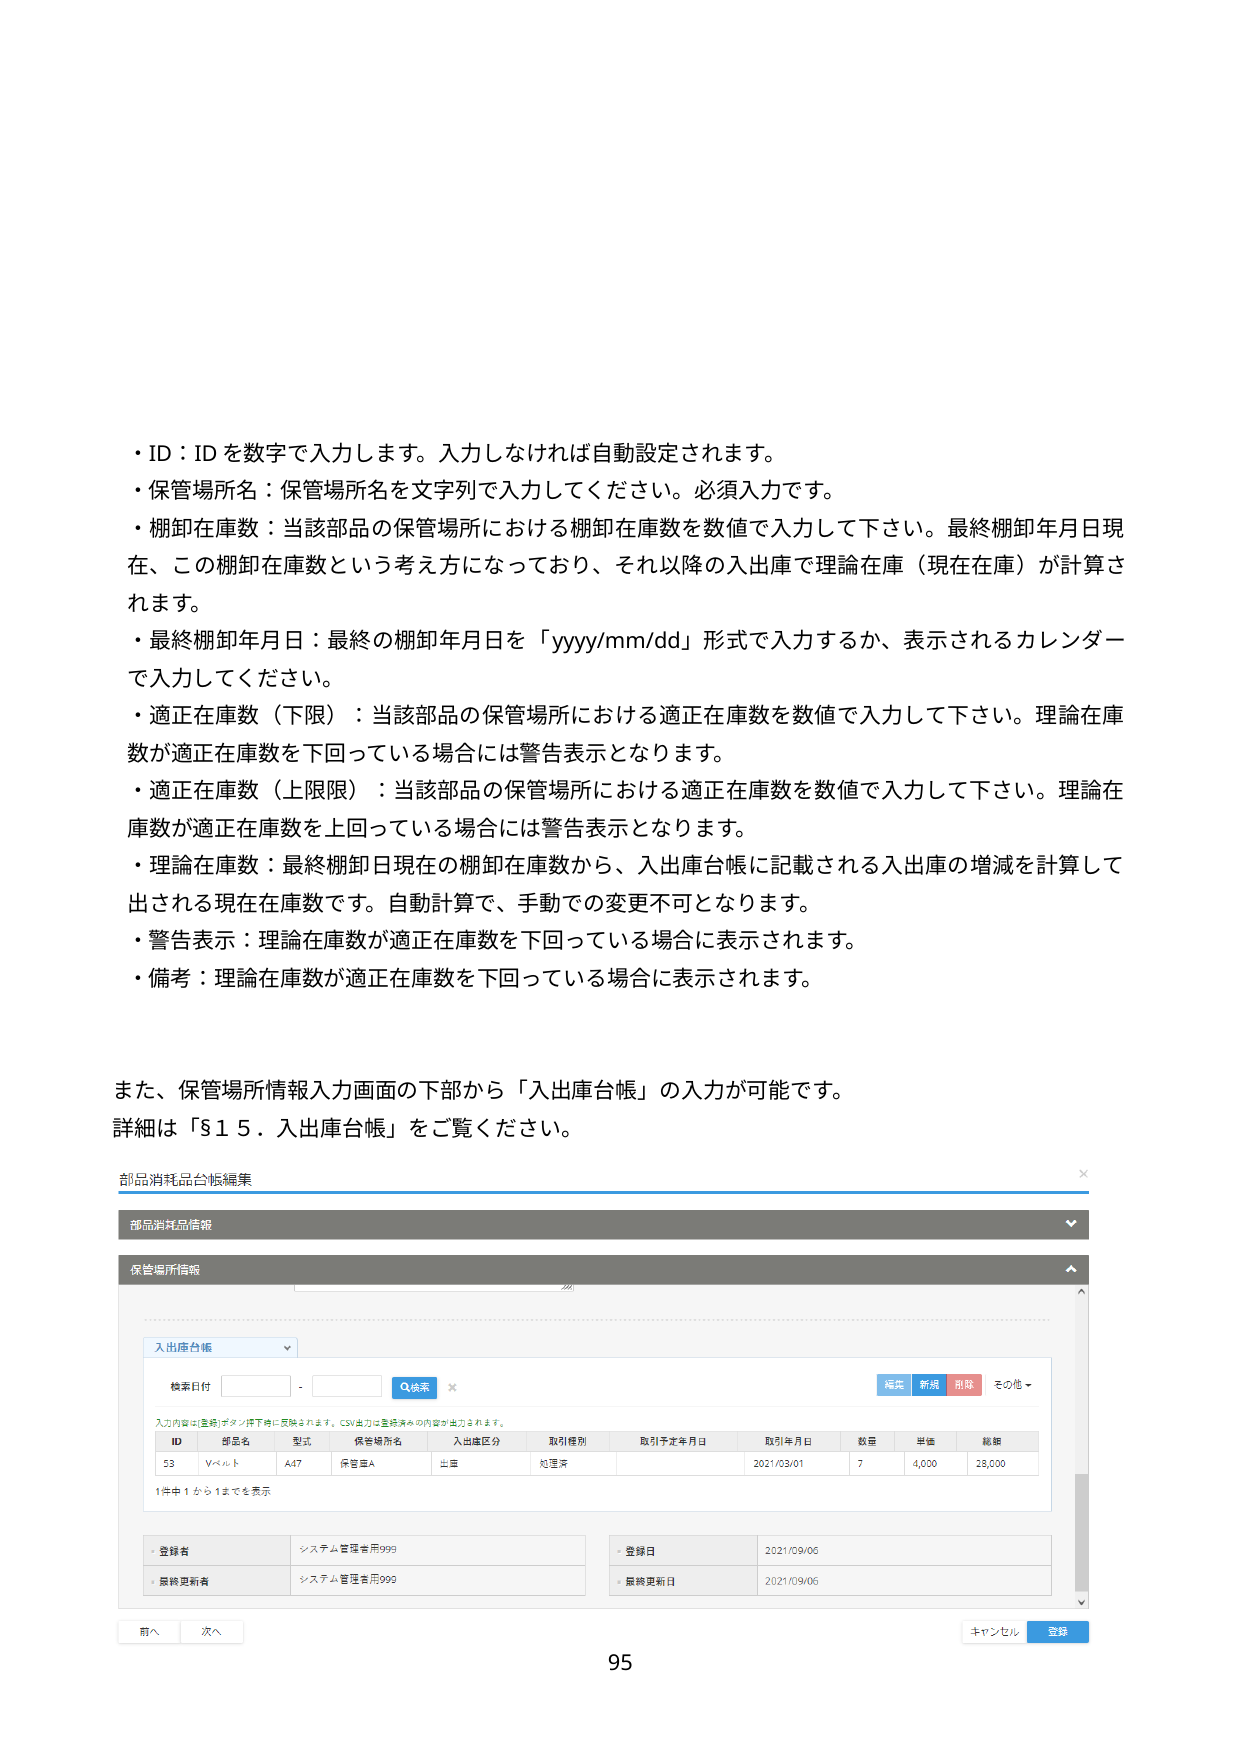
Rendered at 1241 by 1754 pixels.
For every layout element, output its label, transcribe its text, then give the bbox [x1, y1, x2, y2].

text ・備考：理論在庫数が適正在庫数を下回っている場合に表示されます。 [127, 958, 1128, 996]
text ・最終棚卸年月日：最終の棚卸年月日を「yyyy/mm/dd」形式で入力するか、表示されるカレンダーで入力してください。 [127, 621, 1128, 696]
text 詳細は「§１５．入出庫台帳」をご覧ください。 [112, 1108, 1117, 1146]
text また、保管場所情報入力画面の下部から「入出庫台帳」の入力が可能です。 [112, 1071, 1117, 1108]
text ・ID：IDを数字で入力します。入力しなければ自動設定されます。 [127, 433, 1128, 471]
text ・理論在庫数：最終棚卸日現在の棚卸在庫数から、入出庫台帳に記載される入出庫の増減を計算して出される現在在庫数です。自動計算で、手動での変更不可となります。 [127, 846, 1128, 921]
text ・適正在庫数（下限）：当該部品の保管場所における適正在庫数を数値で入力して下さい。理論在庫数が適正在庫数を下回っている場合には警告表示となります。 [127, 696, 1128, 771]
text ・適正在庫数（上限限）：当該部品の保管場所における適正在庫数を数値で入力して下さい。理論在庫数が適正在庫数を上回っている場合には警告表示となります。 [127, 771, 1128, 846]
text ・棚卸在庫数：当該部品の保管場所における棚卸在庫数を数値で入力して下さい。最終棚卸年月日現在、この棚卸在庫数という考え方になっており、それ以降の入出庫で理論在庫（現在在庫）が計算されます。 [127, 508, 1128, 621]
picture [112, 1163, 1097, 1647]
text ・警告表示：理論在庫数が適正在庫数を下回っている場合に表示されます。 [127, 921, 1128, 958]
text ・保管場所名：保管場所名を文字列で入力してください。必須入力です。 [127, 471, 1128, 508]
